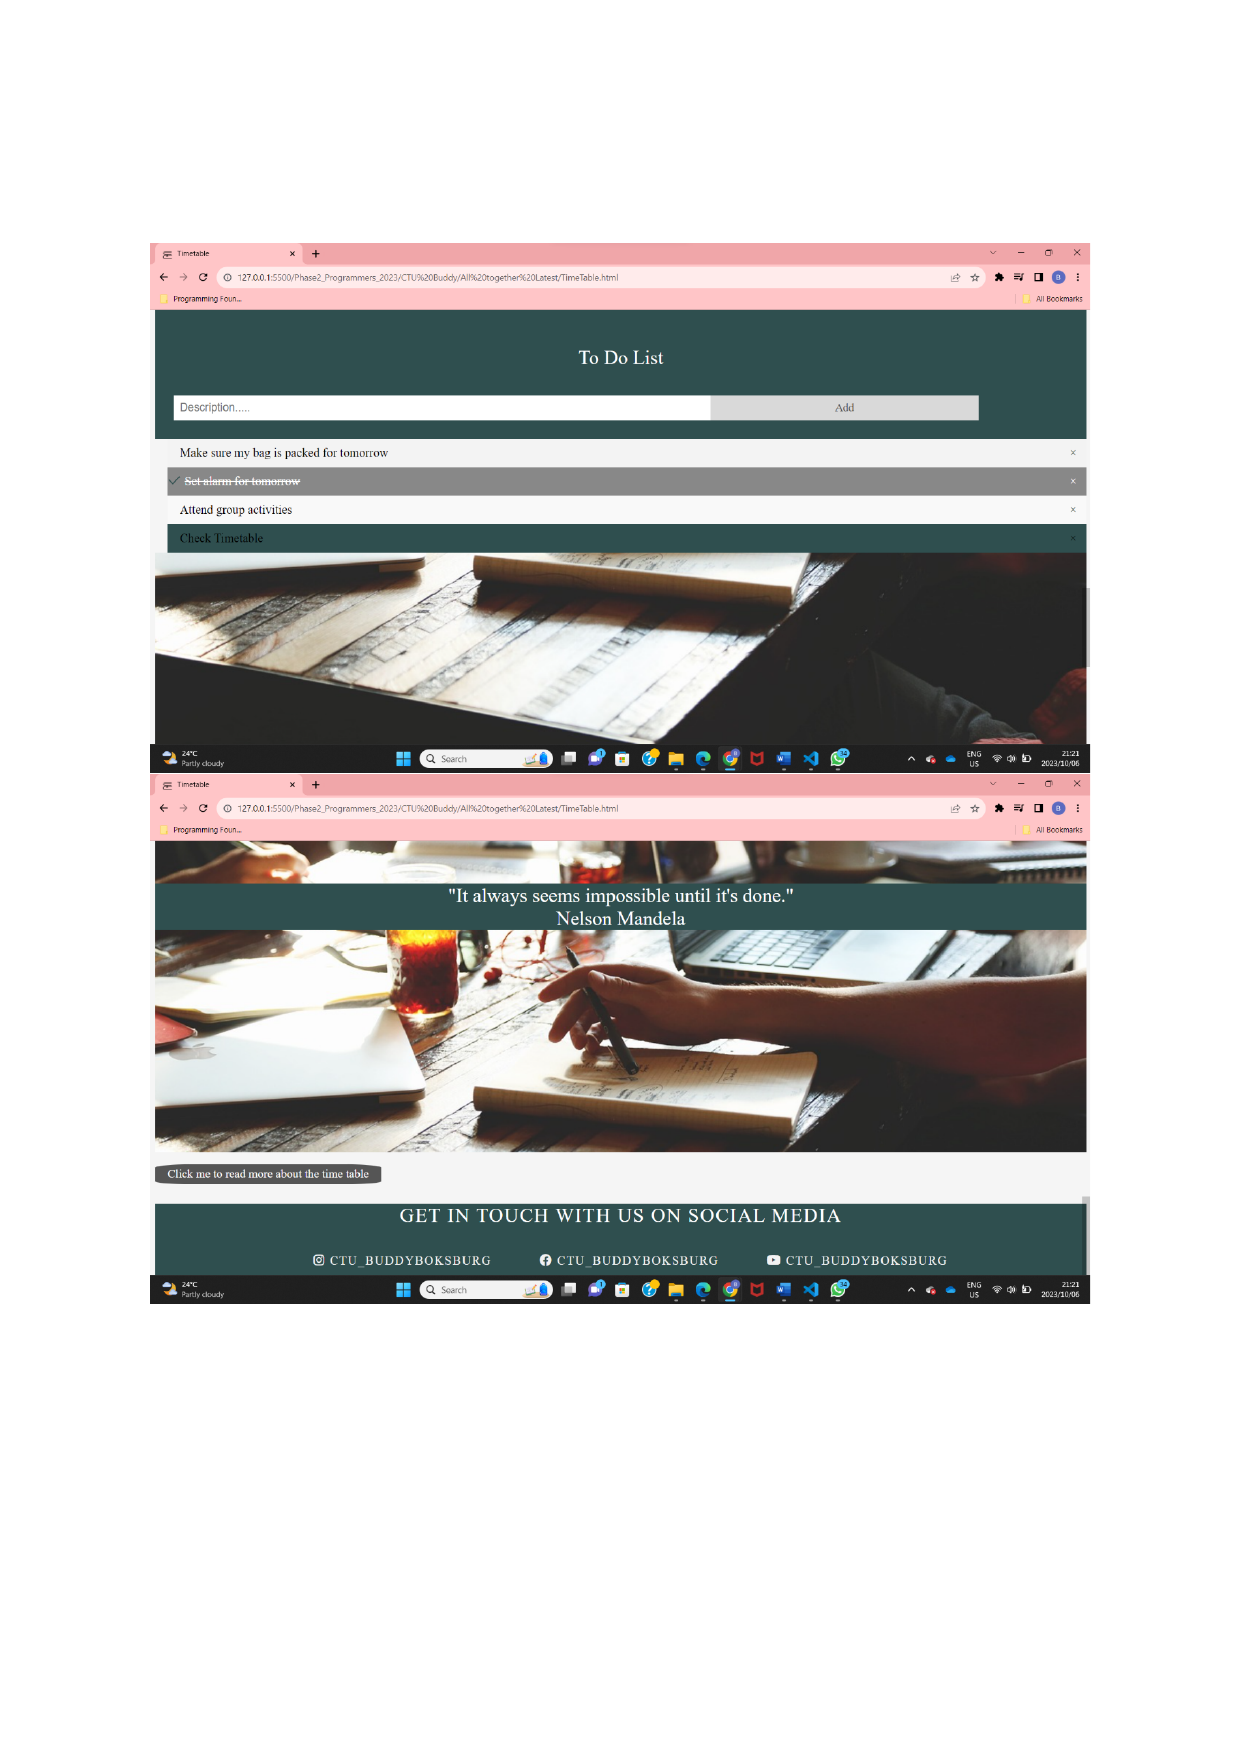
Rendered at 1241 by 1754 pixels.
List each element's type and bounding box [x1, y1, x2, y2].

picture [150, 243, 1091, 773]
picture [150, 774, 1091, 1304]
